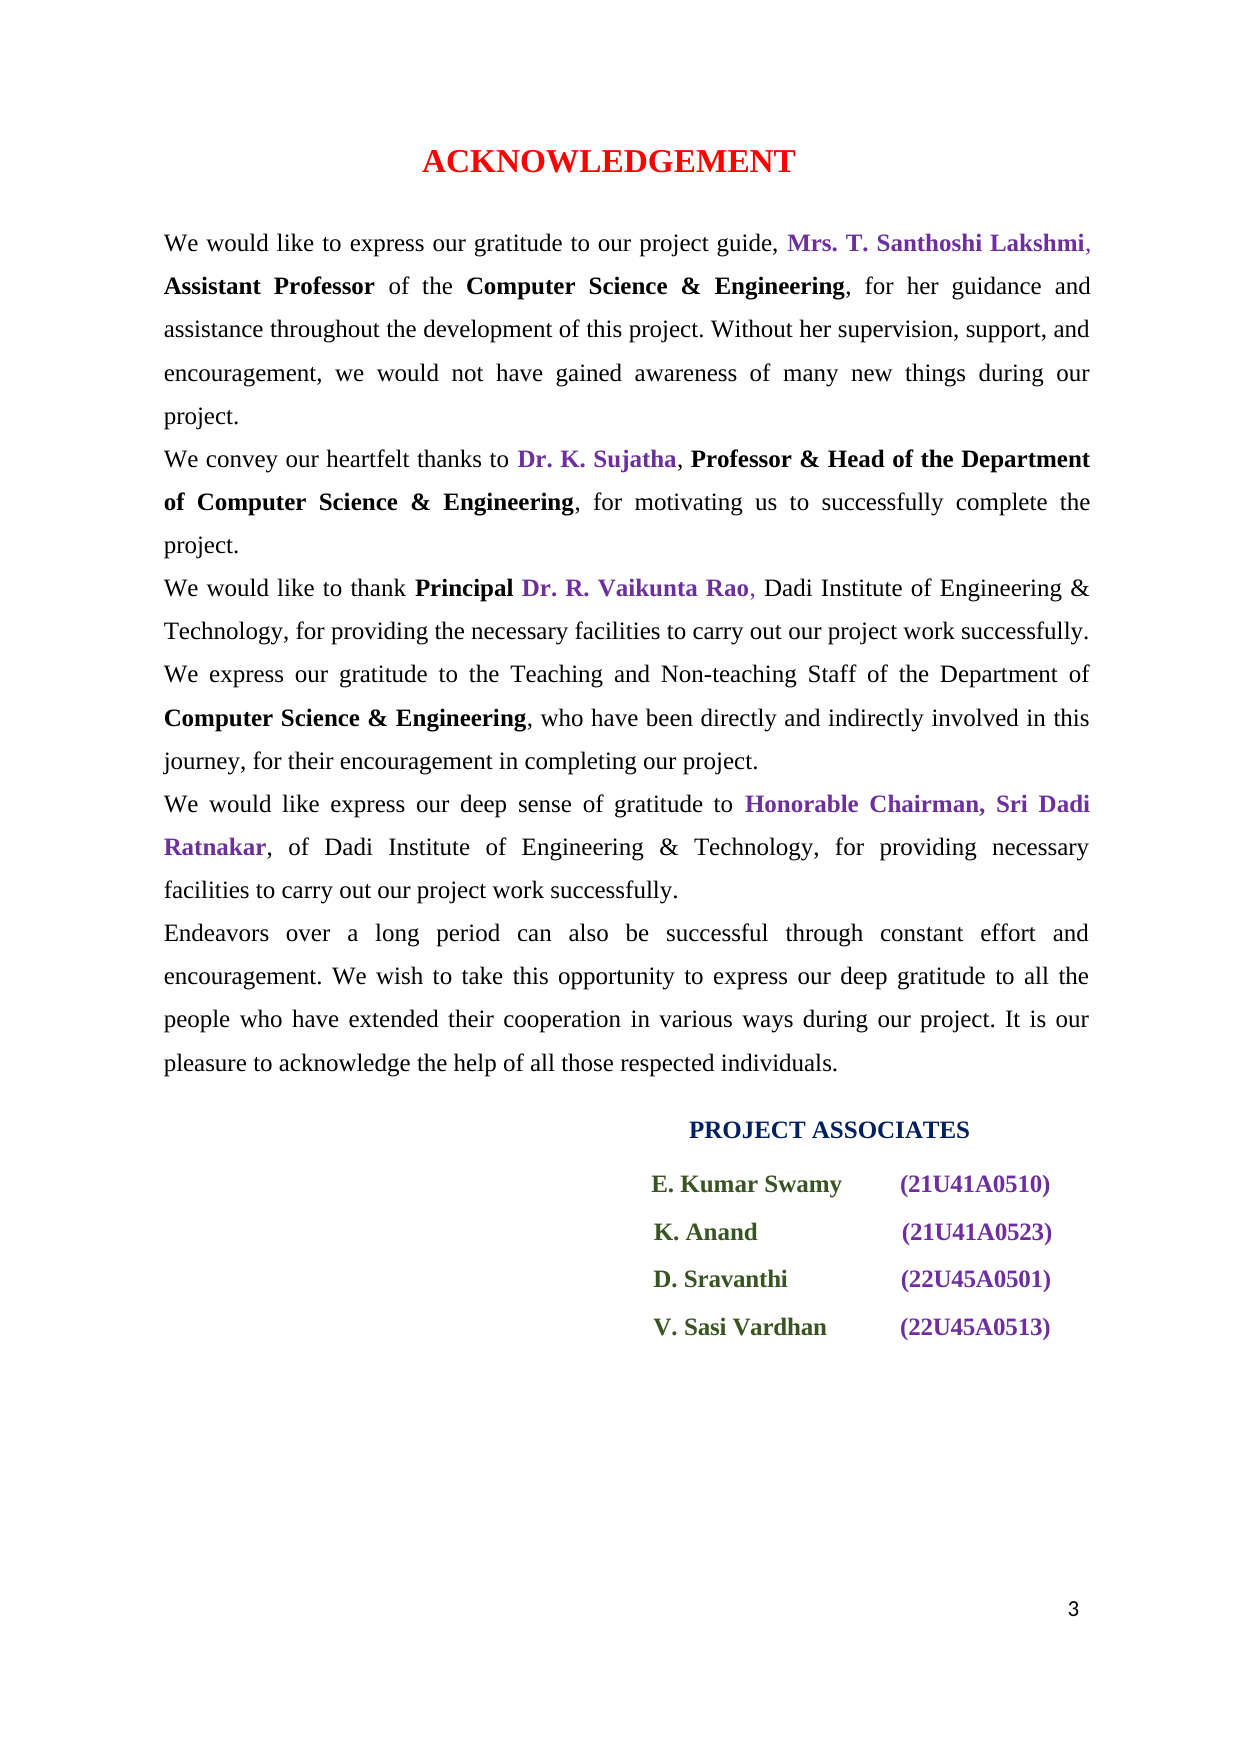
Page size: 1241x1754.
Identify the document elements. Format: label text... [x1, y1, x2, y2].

text PROJECT ASSOCIATES [104, 1115, 1211, 1144]
text E. Kumar Swamy (21U41A0510) [651, 1169, 1211, 1198]
text Endeavors over a long period can also be successful through constant effort and encouragement. We wish to take this opportunity to express our deep gratitude to all the people who have extended their cooperation in various ways during our project. It is our pleasure to acknowledge the help of all those respected individuals. [163, 918, 1090, 1076]
text We would like to thank Principal Dr. R. Vaikunta Rao, Dadi Institute of Engineering & Technology, for providing the necessary facilities to carry out our project work successfully. [163, 573, 1090, 645]
text D. Sravanthi (22U45A0501) [653, 1264, 1211, 1293]
text K. Anand (21U41A0523) [653, 1217, 1211, 1246]
text ACKNOWLEDGEMENT [88, 142, 1211, 180]
text We convey our heartfelt thanks to Dr. K. Sujatha, Professor & Head of the Department of Computer Science & Engineering, for motivating us to successfully complete the project. [163, 444, 1091, 559]
text We would like express our deep sense of gratitude to Honorable Chairman, Sri Dadi Ratnakar, of Dadi Institute of Engineering & Technology, for providing necessary facilities to carry out our project work successfully. [163, 789, 1090, 904]
text We express our gratitude to the Teaching and Non-teaching Staff of the Department of Computer Science & Engineering, who have been directly and indirectly involved in this journey, for their encouragement in completing our project. [163, 659, 1091, 774]
text We would like to express our gratitude to our project guide, Mrs. T. Santhoshi Lakshmi, Assistant Professor of the Computer Science & Engineering, for her guidance and assistance throughout the development of this project. Without her supervision, support, and encouragement, we would not have gained awareness of many new things during our project. [163, 228, 1091, 429]
text V. Sasi Vardhan (22U45A0513) [653, 1312, 1211, 1341]
